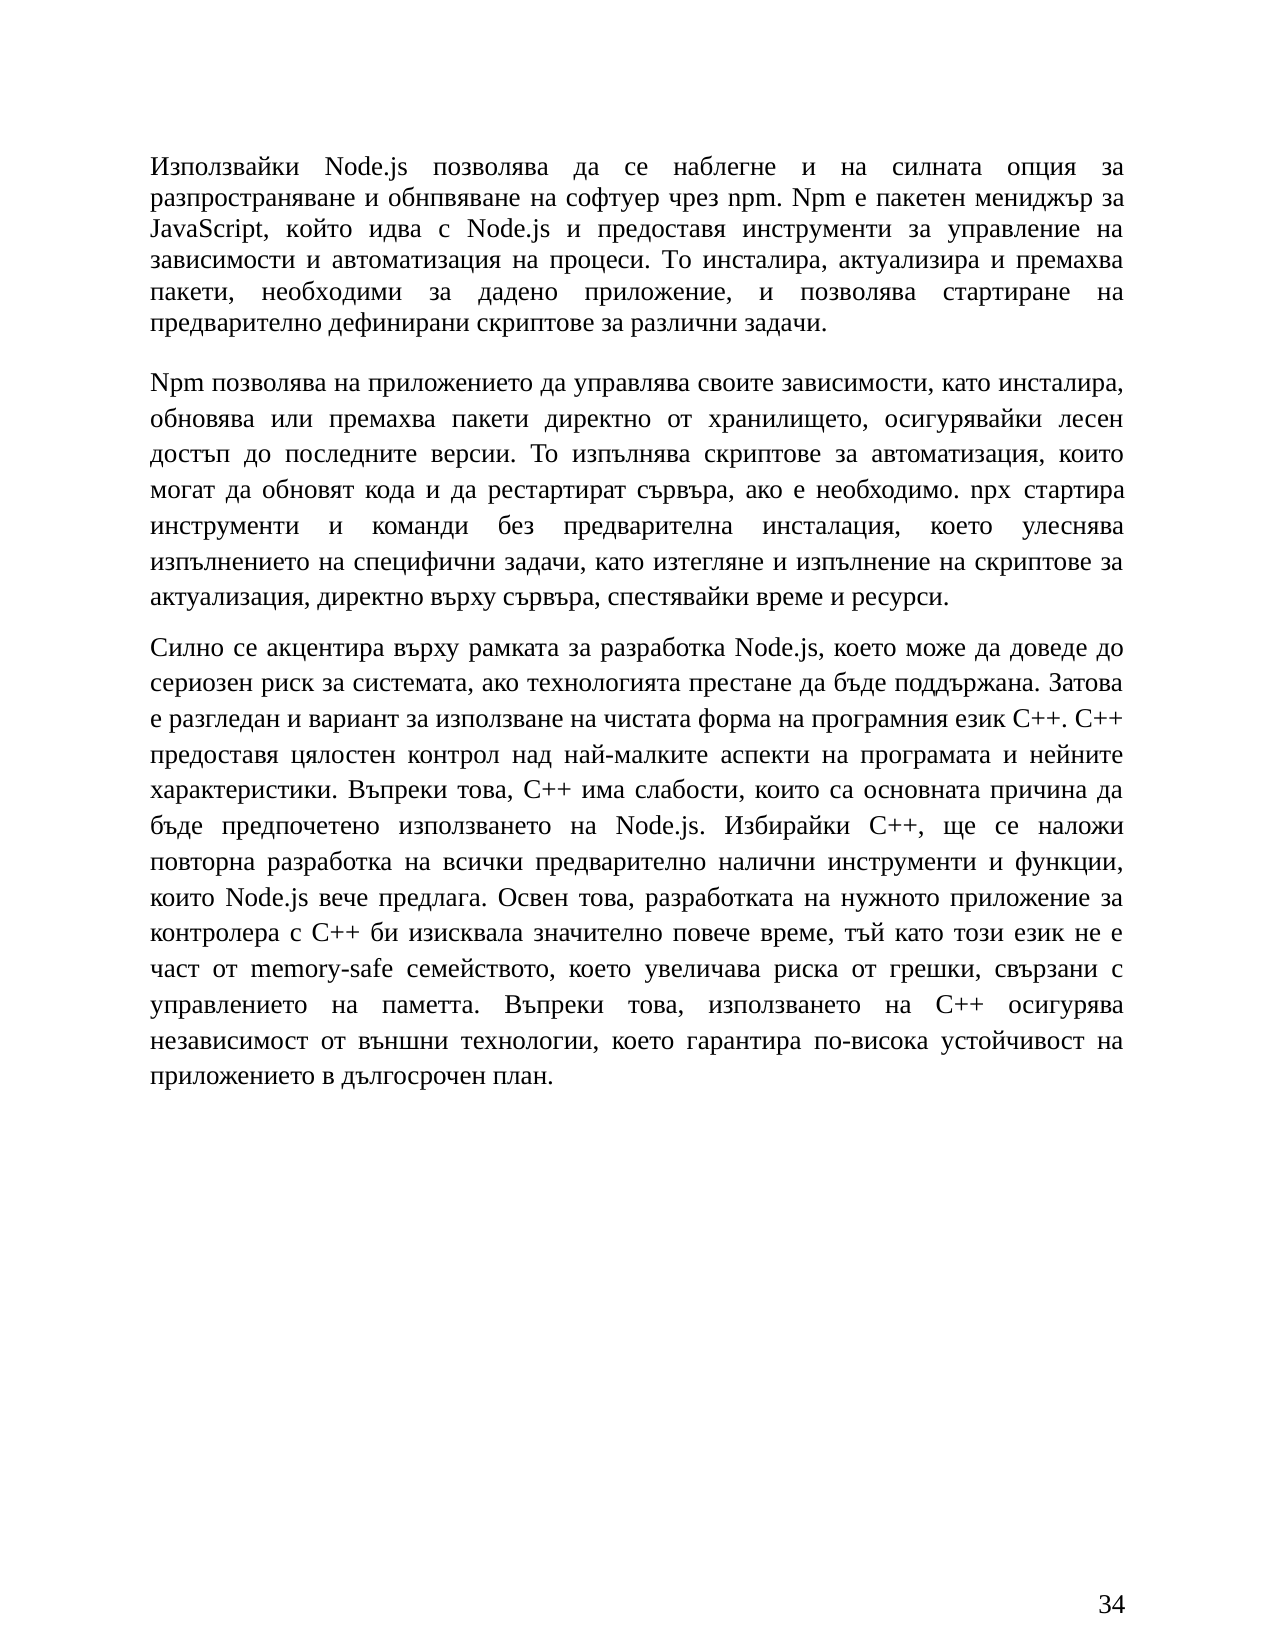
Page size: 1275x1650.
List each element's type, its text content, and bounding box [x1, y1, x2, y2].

text Силно се акцентира върху рамката за разработка Node.js, което може да доведе до сериозен риск за системата, ако технологията престане да бъде поддържана. Затова е разгледан и вариант за използване на чистата форма на програмния език C++. C++ предоставя цялостен контрол над най-малките аспекти на програмата и нейните характеристики. Въпреки това, C++ има слабости, които са основната причина да бъде предпочетено използването на Node.js. Избирайки C++, ще се наложи повторна разработка на всички предварително налични инструменти и функции, които Node.js вече предлага. Освен това, разработката на нужното приложение за контролера с C++ би изисквала значително повече време, тъй като този език не е част от memory-safe семейството, което увеличава риска от грешки, свързани с управлението на паметта. Въпреки това, използването на C++ осигурява независимост от външни технологии, което гарантира по-висока устойчивост на приложението в дългосрочен план. [150, 631, 1125, 1091]
text Използвайки Node.js позволява да се наблегне и на силната опция за разпространяване и обнпвяване на софтуер чрез npm. Npm е пакетен мениджър за JavaScript, който идва с Node.js и предоставя инструменти за управление на зависимости и автоматизация на процеси. То инсталира, актуализира и премахва пакети, необходими за дадено приложение, и позволява стартиране на предварително дефинирани скриптове за различни задачи. [150, 150, 1125, 337]
text Npm позволява на приложението да управлява своите зависимости, като инсталира, обновява или премахва пакети директно от хранилището, осигурявайки лесен достъп до последните версии. То изпълнява скриптове за автоматизация, които могат да обновят кода и да рестартират сървъра, ако е необходимо. npx стартира инструменти и команди без предварителна инсталация, което улеснява изпълнението на специфични задачи, като изтегляне и изпълнение на скриптове за актуализация, директно върху сървъра, спестявайки време и ресурси. [150, 366, 1125, 612]
